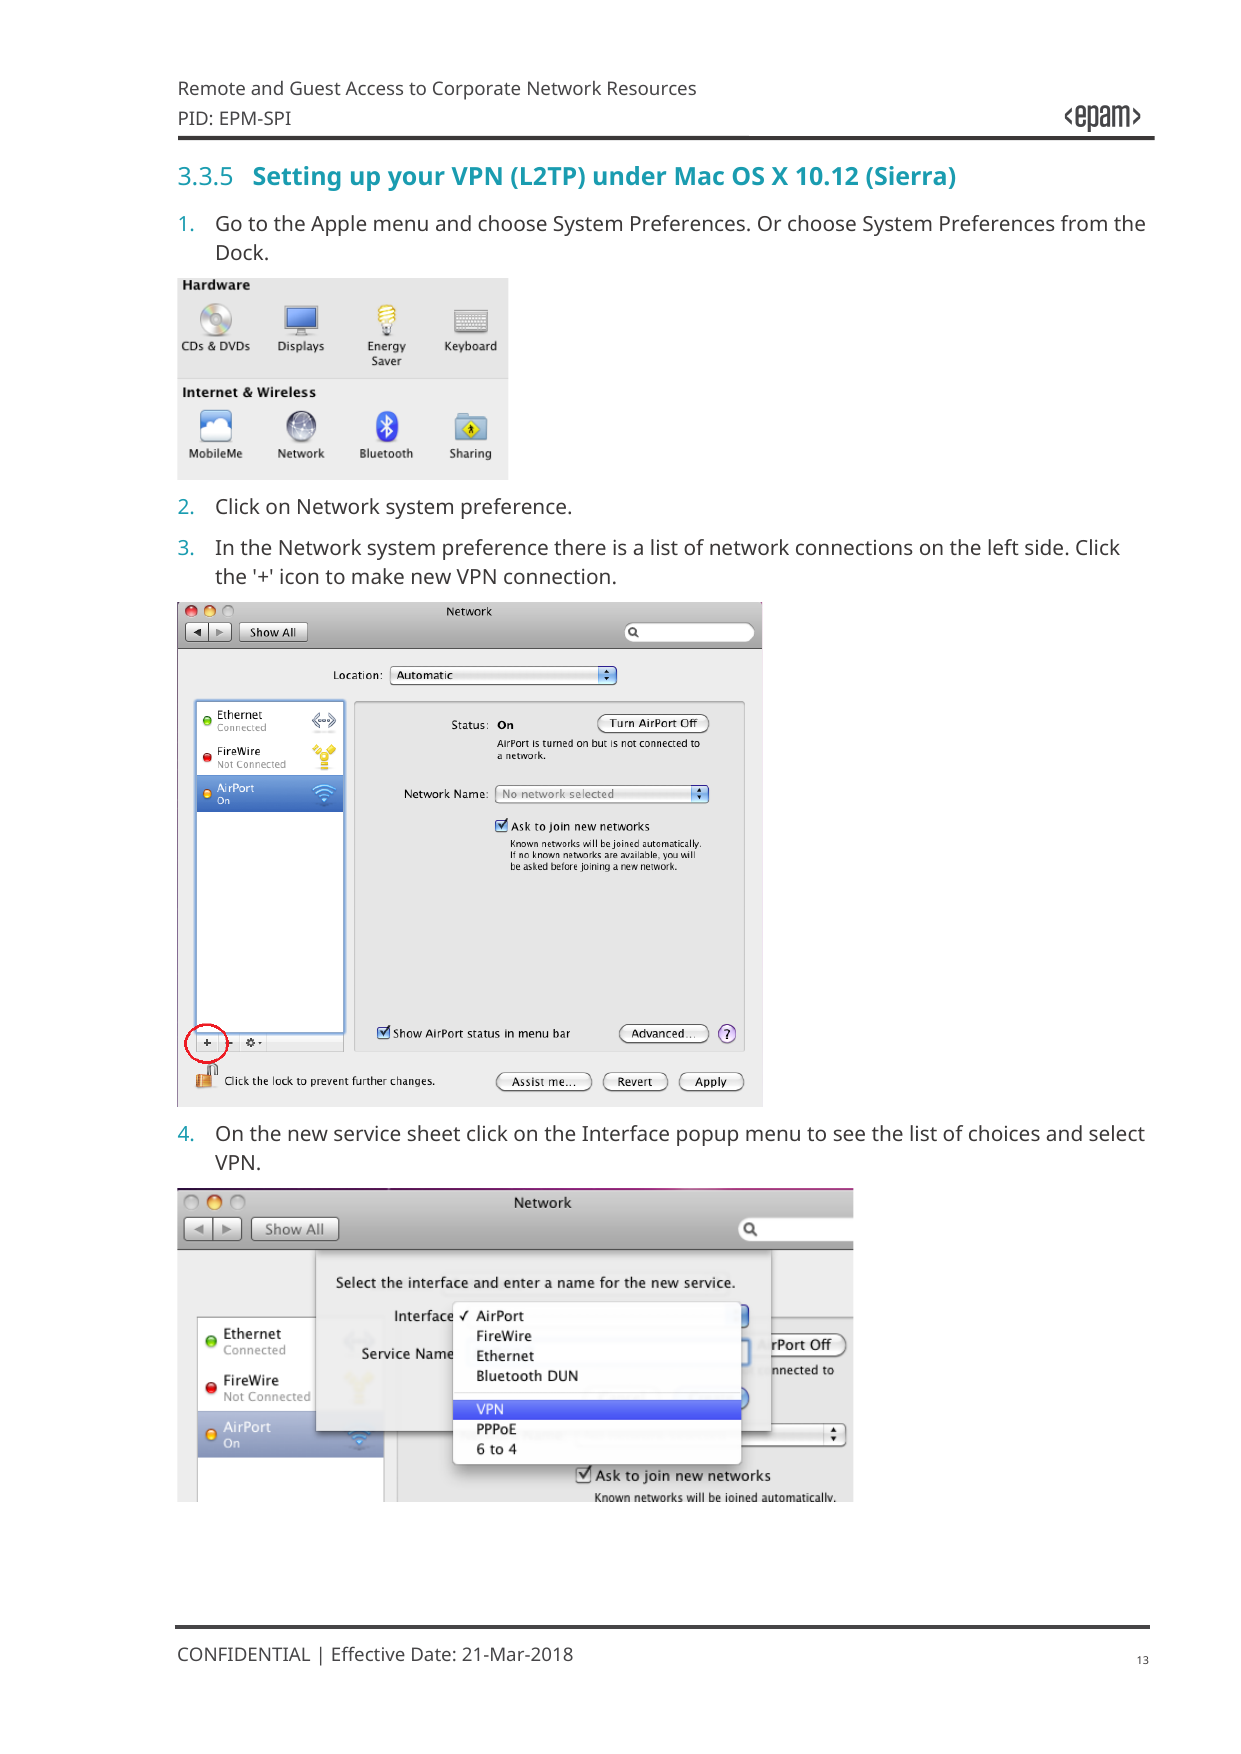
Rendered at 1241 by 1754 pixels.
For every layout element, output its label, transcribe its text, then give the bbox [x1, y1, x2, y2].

list In the Network system preference there is a list of network connections on the left side. Click the '+' icon to make new VPN connection. [177, 533, 1152, 590]
list Go to the Apple menu and choose System Preferences. Or choose System Preferences from the Dock. [177, 209, 1152, 266]
picture [177, 602, 763, 1107]
list Click on Network system preference. [177, 492, 1152, 521]
list On the new service sheet click on the Interface popup menu to see the list of choices and select VPN. [177, 1119, 1152, 1176]
subtitle Setting up your VPN (L2TP) under Mac OS X 10.12 (Sierra) [177, 159, 1152, 193]
picture [177, 1188, 854, 1502]
picture [177, 278, 509, 480]
